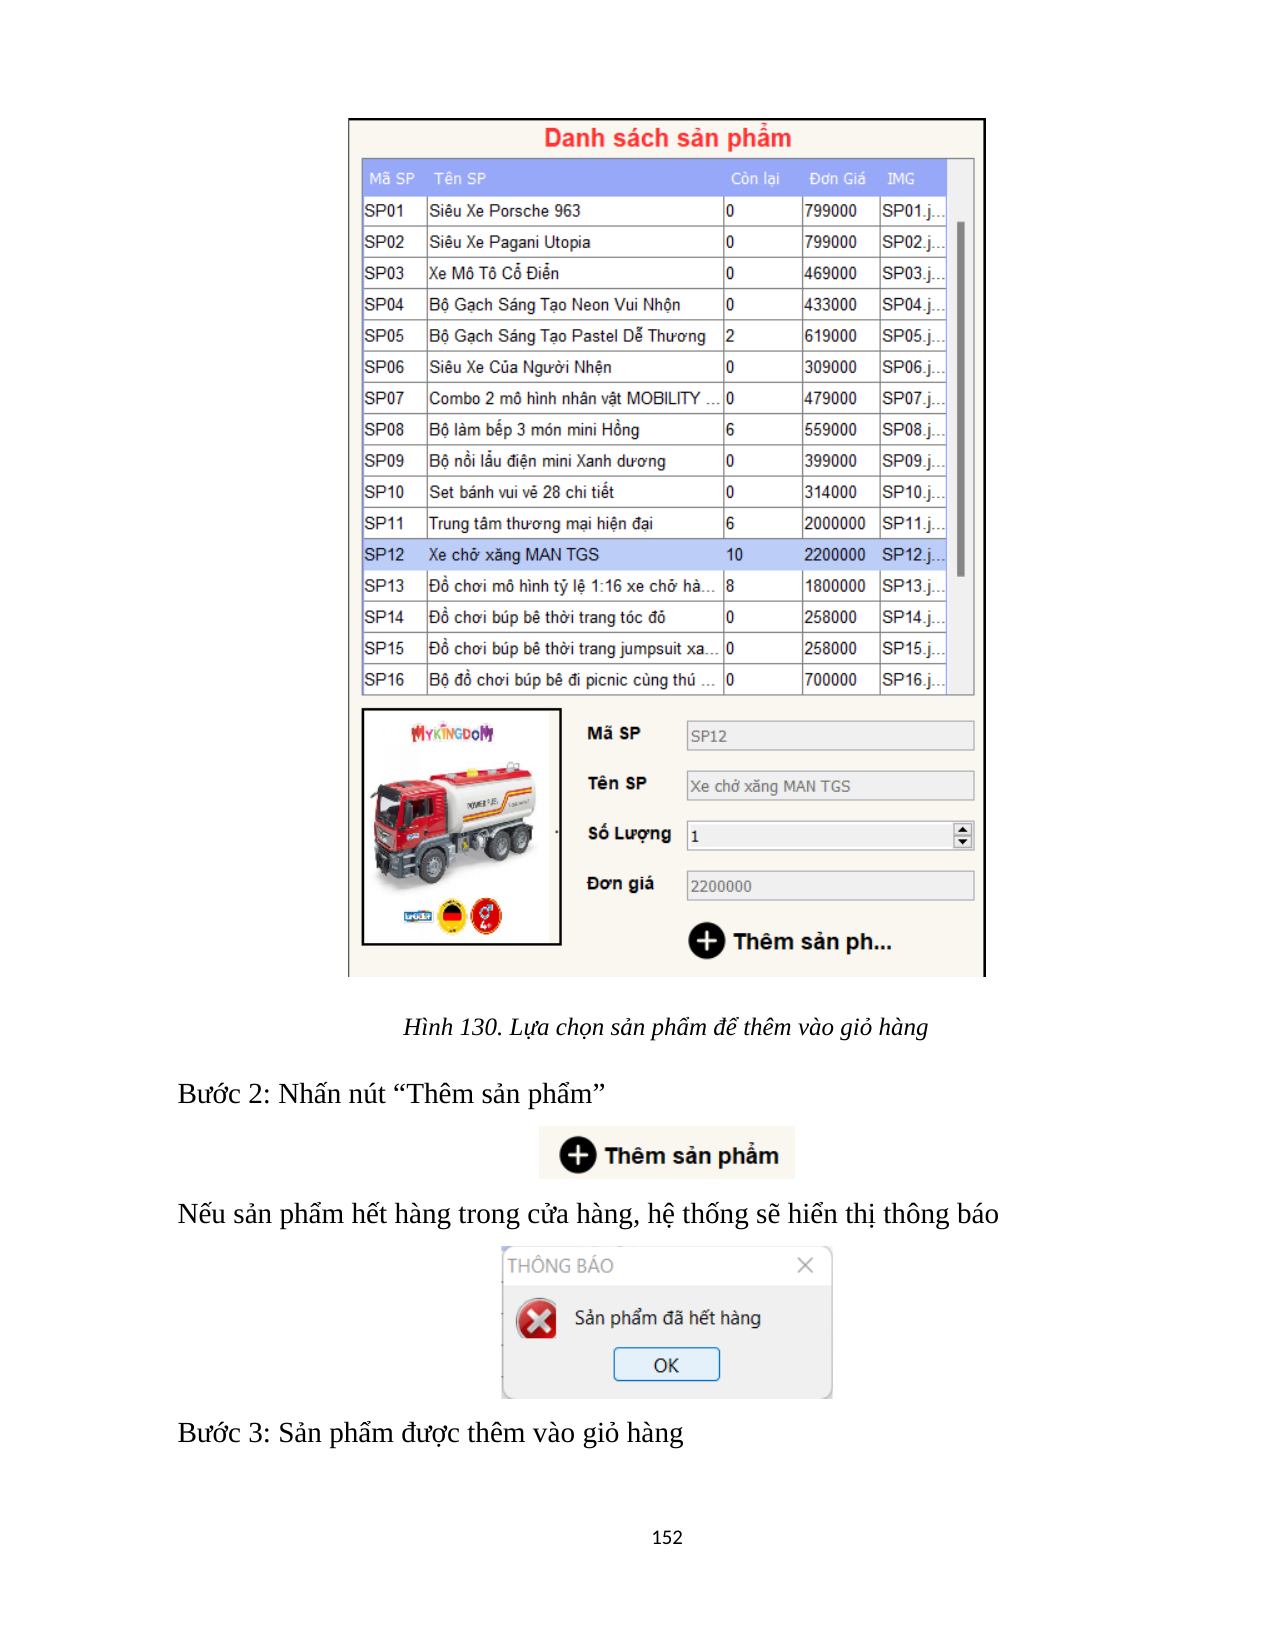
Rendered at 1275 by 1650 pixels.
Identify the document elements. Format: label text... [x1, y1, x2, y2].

text Nếu sản phẩm hết hàng trong cửa hàng, hệ thống sẽ hiển thị thông báo [177, 1196, 1157, 1229]
picture [538, 1126, 796, 1179]
text Bước 2: Nhấn nút “Thêm sản phẩm” [177, 1076, 1157, 1110]
picture [501, 1246, 833, 1399]
text Bước 3: Sản phẩm được thêm vào giỏ hàng [177, 1415, 1157, 1449]
picture [348, 118, 986, 977]
